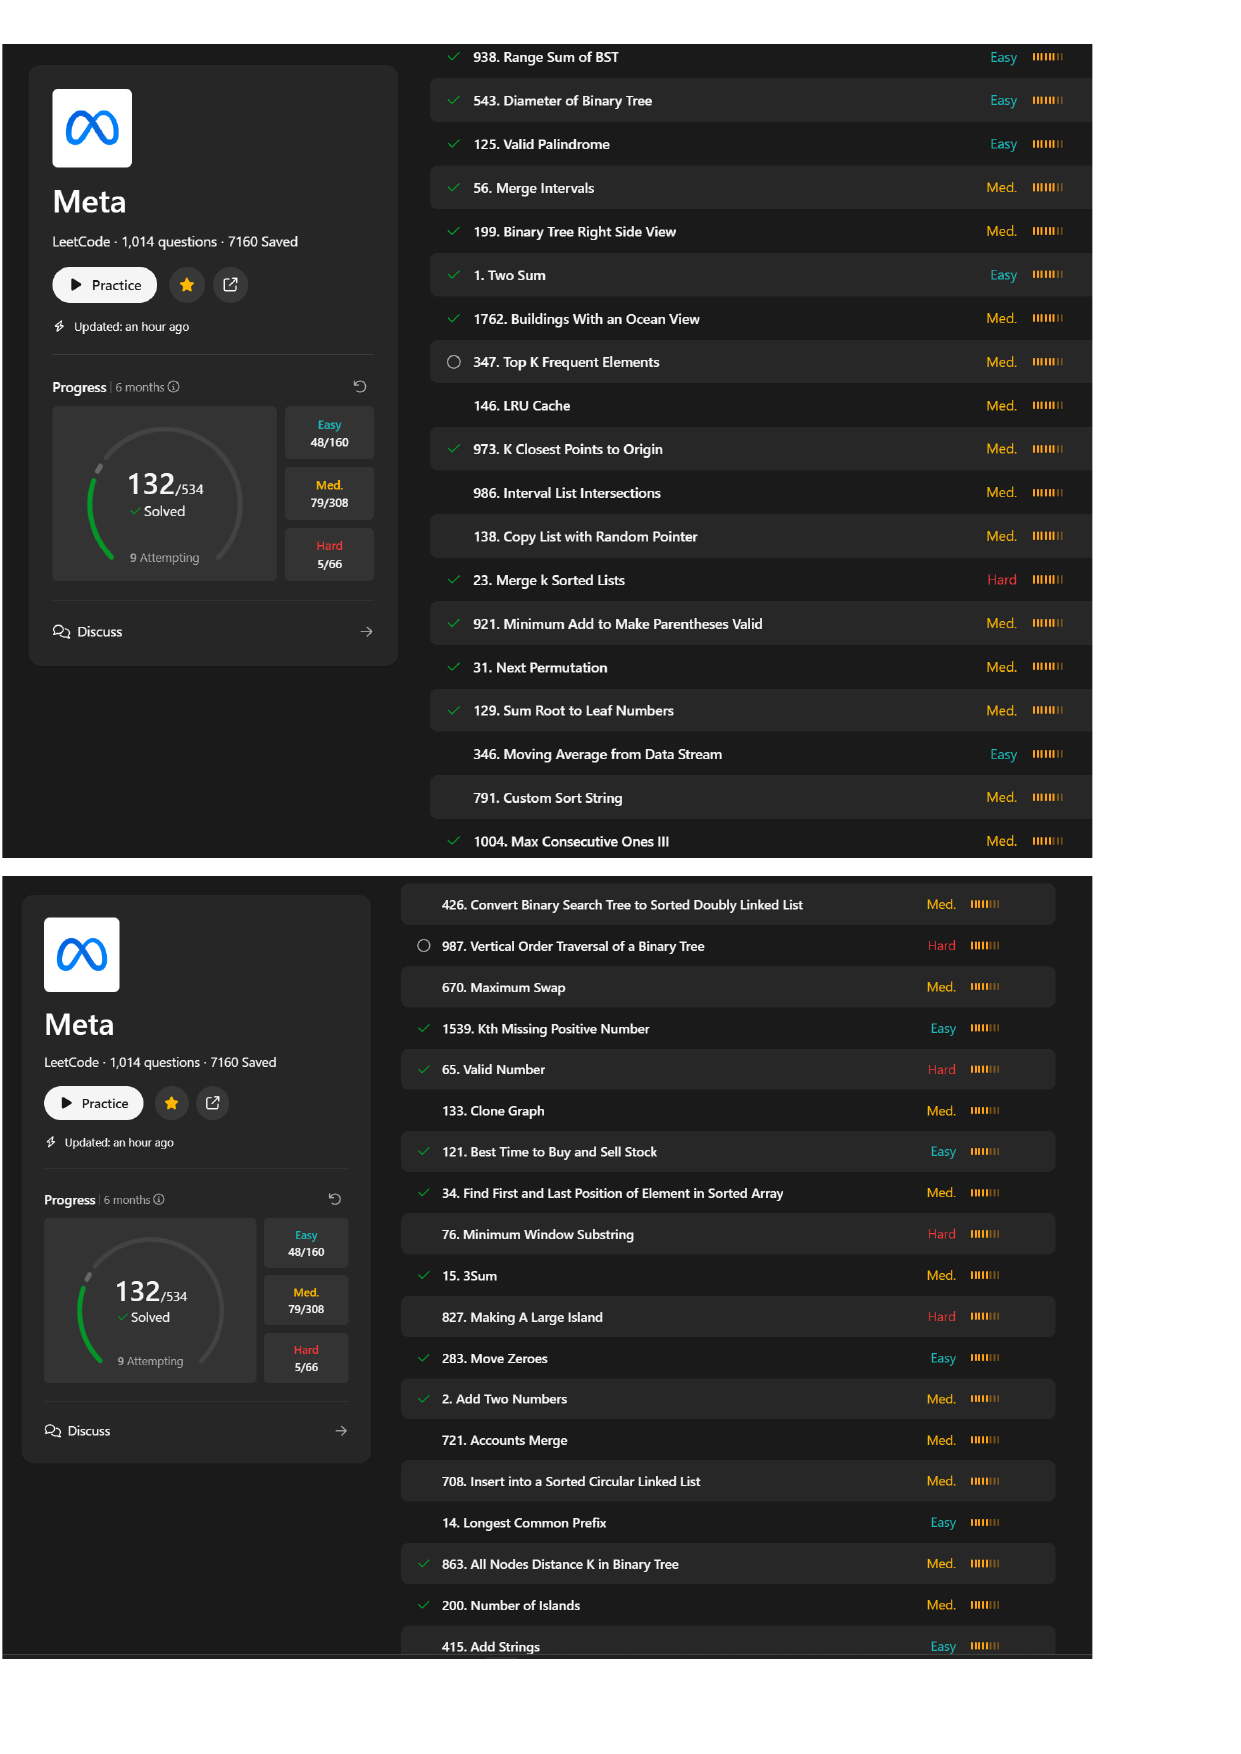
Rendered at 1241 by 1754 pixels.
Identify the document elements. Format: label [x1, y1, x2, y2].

picture [2, 44, 1093, 858]
picture [2, 876, 1093, 1659]
